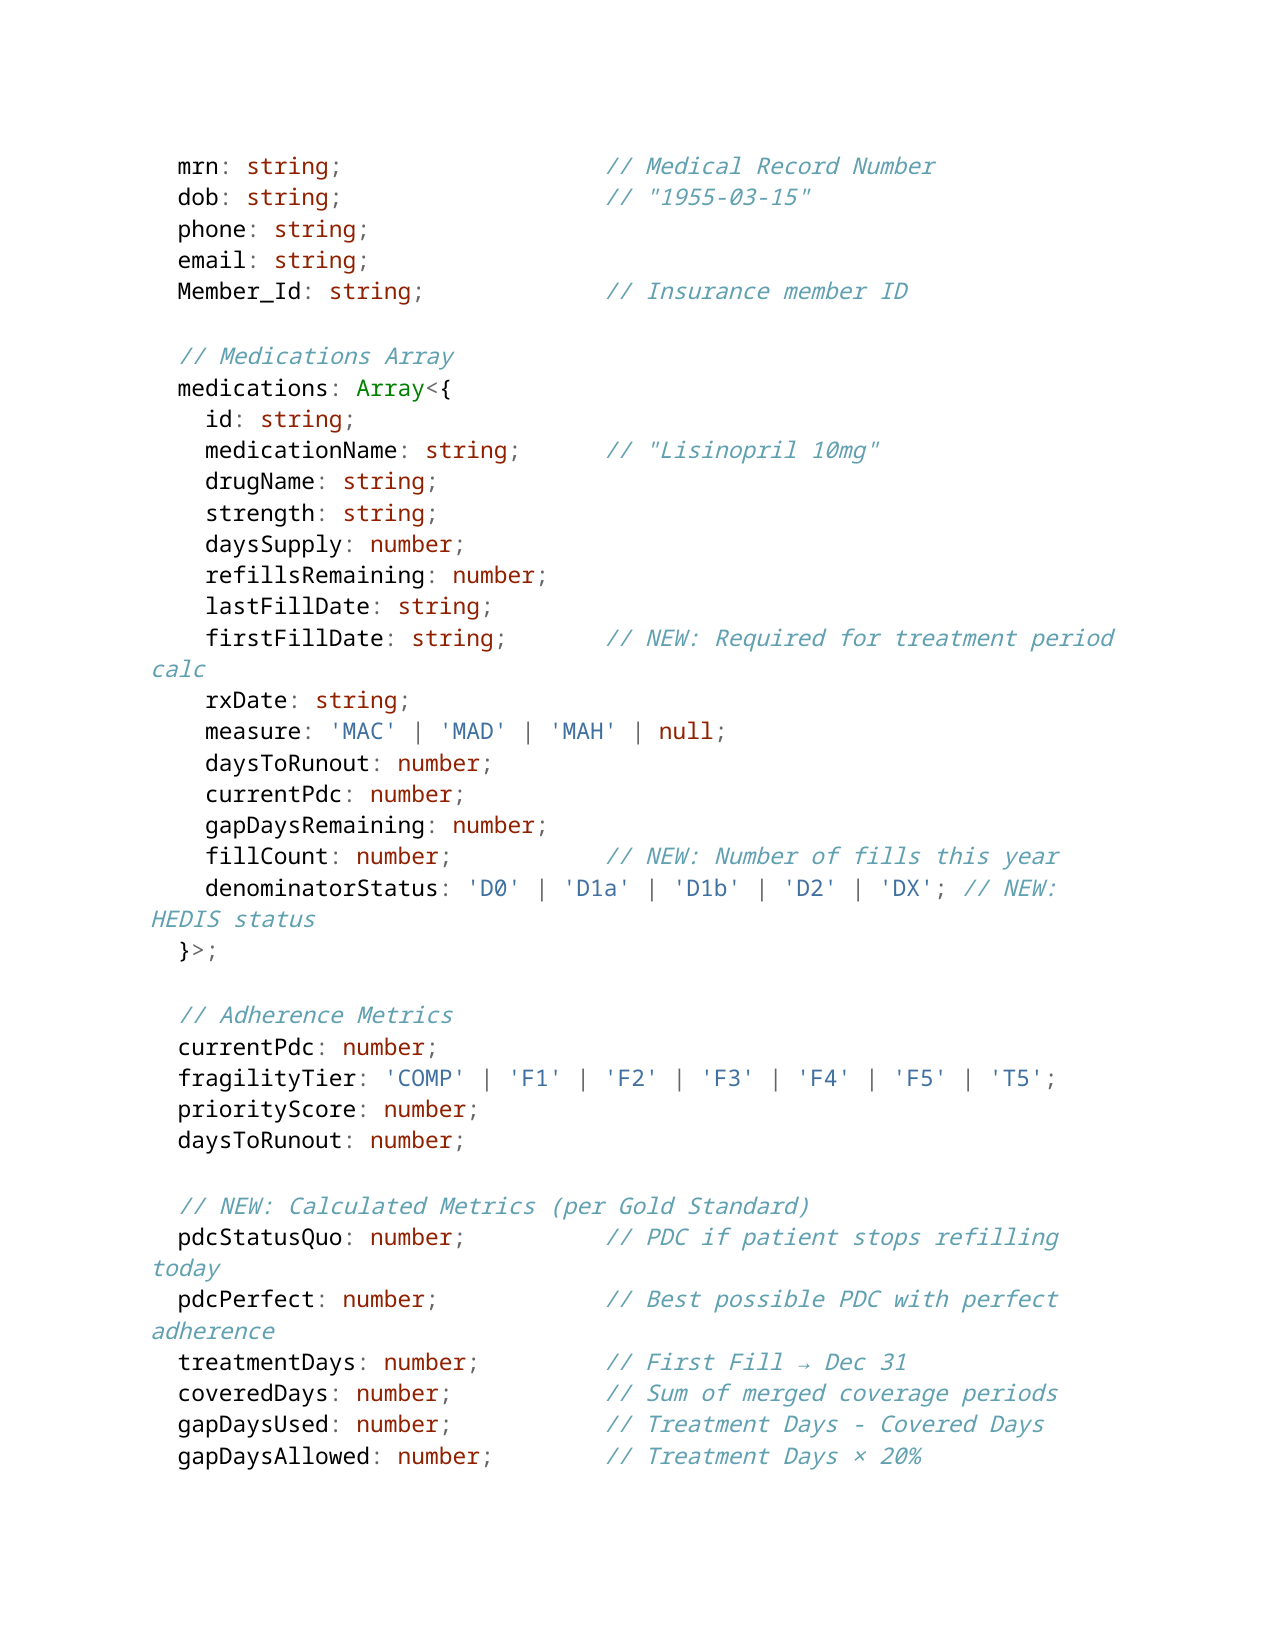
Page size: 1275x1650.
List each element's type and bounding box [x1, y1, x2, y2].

text [150, 150, 1125, 1471]
